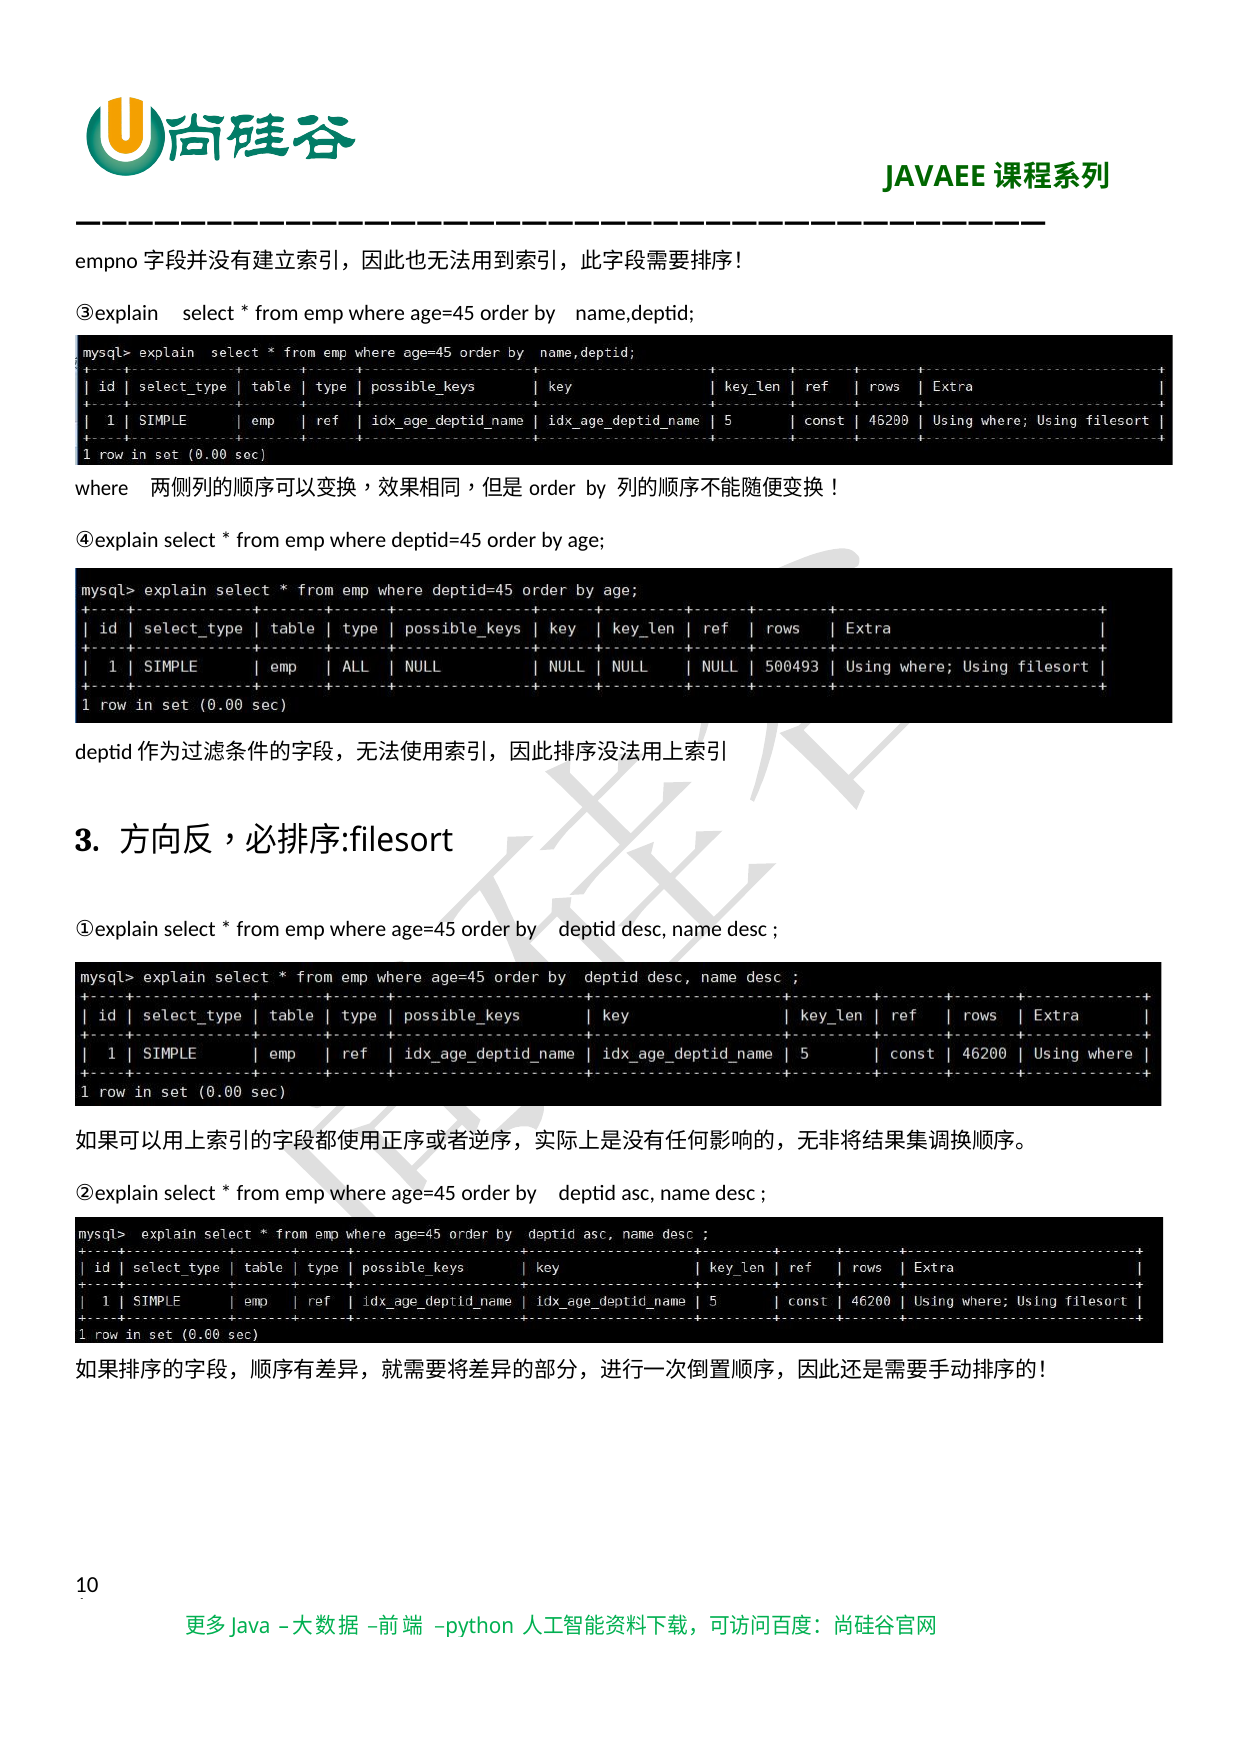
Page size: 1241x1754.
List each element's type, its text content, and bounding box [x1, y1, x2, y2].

picture [86, 97, 356, 176]
subtitle 方向反，必排序:filesort [75, 816, 1240, 862]
text ④explain select * from emp where deptid=45 order by age; [75, 524, 1240, 554]
text ③explain select * from emp where age=45 order by name,deptid; [75, 296, 1240, 326]
picture [75, 335, 1173, 465]
picture [75, 568, 1173, 723]
picture [75, 1217, 1164, 1343]
text ①explain select * from emp where age=45 order by deptid desc, name desc ; [75, 913, 1240, 943]
text ②explain select * from emp where age=45 order by deptid asc, name desc ; [75, 1177, 1240, 1206]
text empno 字段并没有建立索引，因此也无法用到索引，此字段需要排序！ [75, 243, 1240, 274]
picture [75, 962, 1162, 1106]
